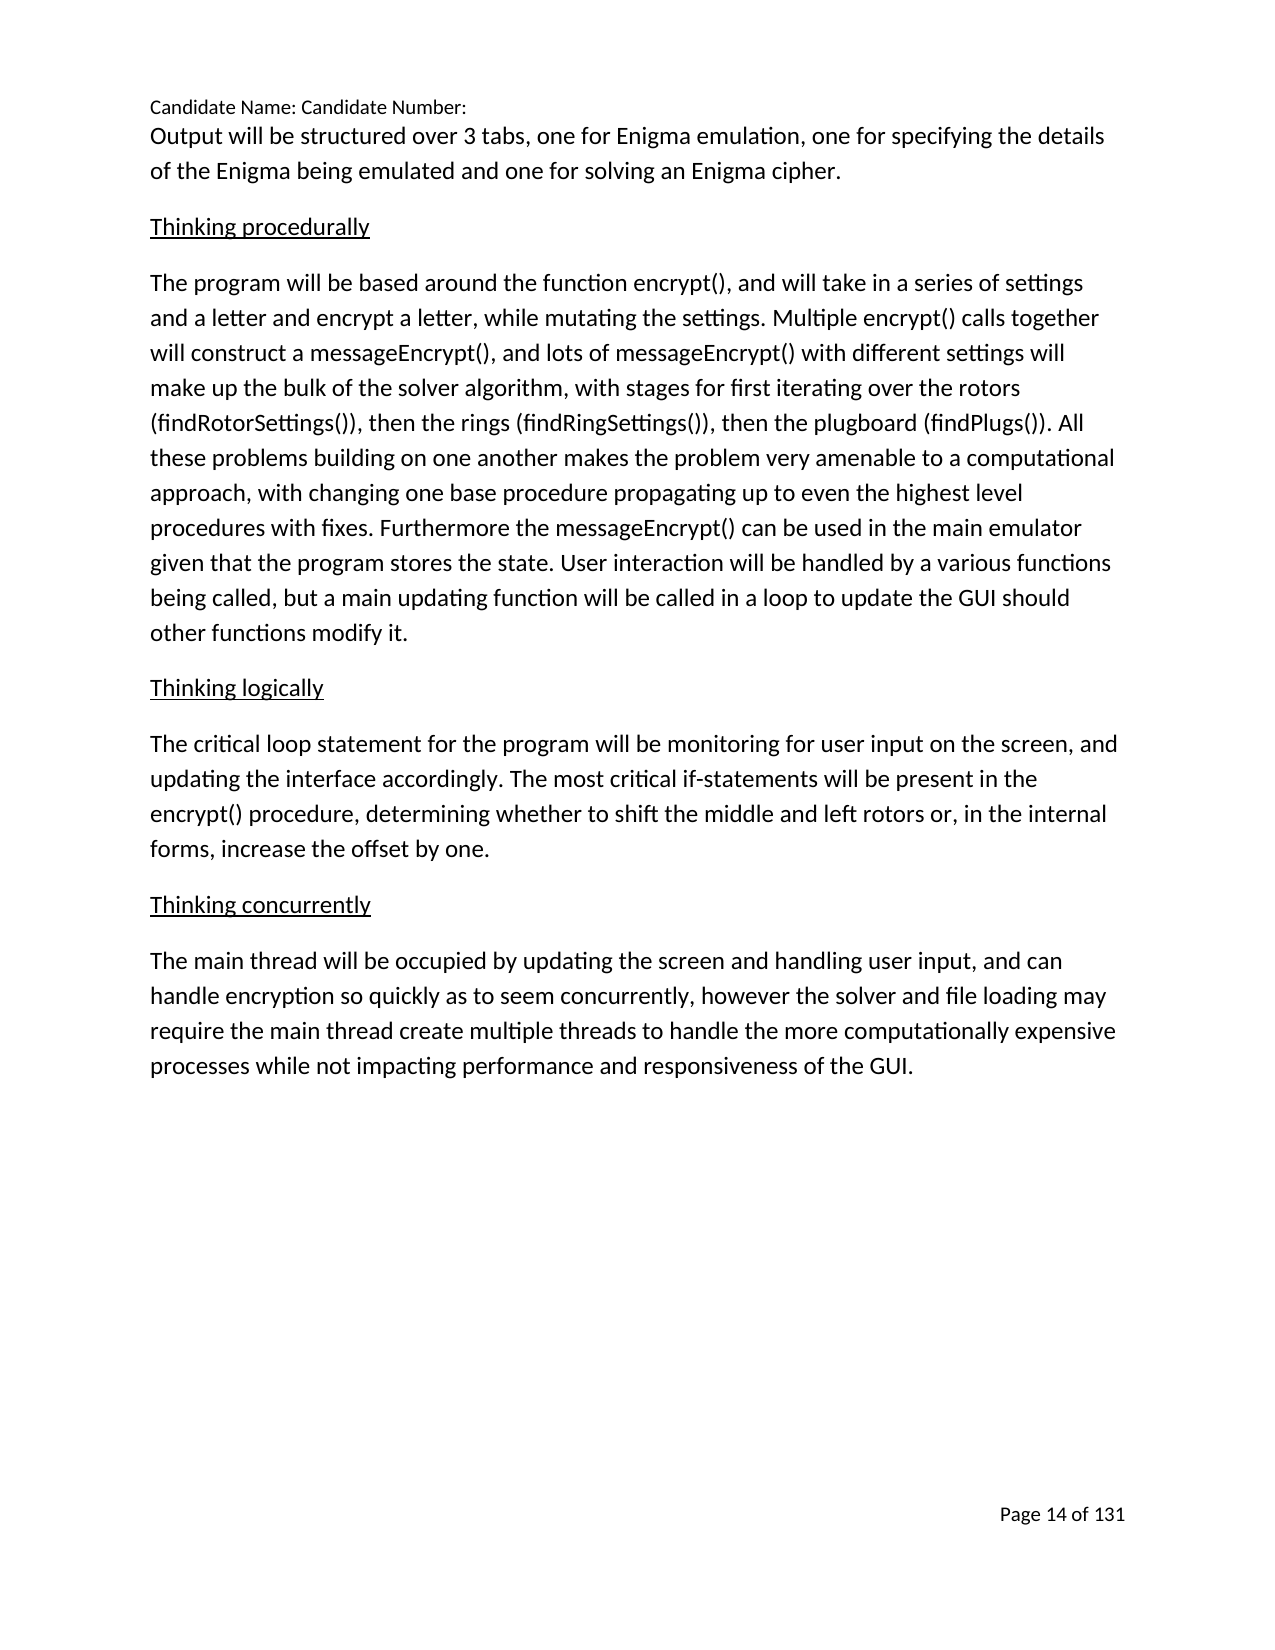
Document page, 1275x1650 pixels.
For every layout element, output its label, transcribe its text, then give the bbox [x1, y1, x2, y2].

text The program will be based around the function encrypt(), and will take in a series of settings and a letter and encrypt a letter, while mutating the settings. Multiple encrypt() calls together will construct a messageEncrypt(), and lots of messageEncrypt() with different settings will make up the bulk of the solver algorithm, with stages for first iterating over the rotors (findRotorSettings()), then the rings (findRingSettings()), then the plugboard (findPlugs()). All these problems building on one another makes the problem very amenable to a computational approach, with changing one base procedure propagating up to even the highest level procedures with fixes. Furthermore the messageEncrypt() can be used in the main emulator given that the program stores the state. User interaction will be handled by a various functions being called, but a main updating function will be called in a loop to update the GUI should other functions modify it. [150, 267, 1125, 647]
text The main thread will be occupied by updating the screen and handling user input, and can handle encryption so quickly as to seem concurrently, however the solver and file loading may require the main thread create multiple threads to handle the more computationally expensive processes while not impacting performance and responsiveness of the GUI. [150, 945, 1125, 1081]
text Thinking logically [150, 672, 1125, 703]
text Output will be structured over 3 tabs, one for Enigma emulation, one for specifying the details of the Enigma being emulated and one for solving an Enigma cipher. [150, 120, 1125, 186]
text Thinking procedurally [150, 211, 1125, 241]
text The critical loop statement for the program will be monitoring for user input on the screen, and updating the interface accordingly. The most critical if-statements will be present in the encrypt() procedure, determining whether to shift the middle and left rotors or, in the internal forms, increase the offset by one. [150, 728, 1125, 864]
text Thinking concurrently [150, 889, 1125, 920]
